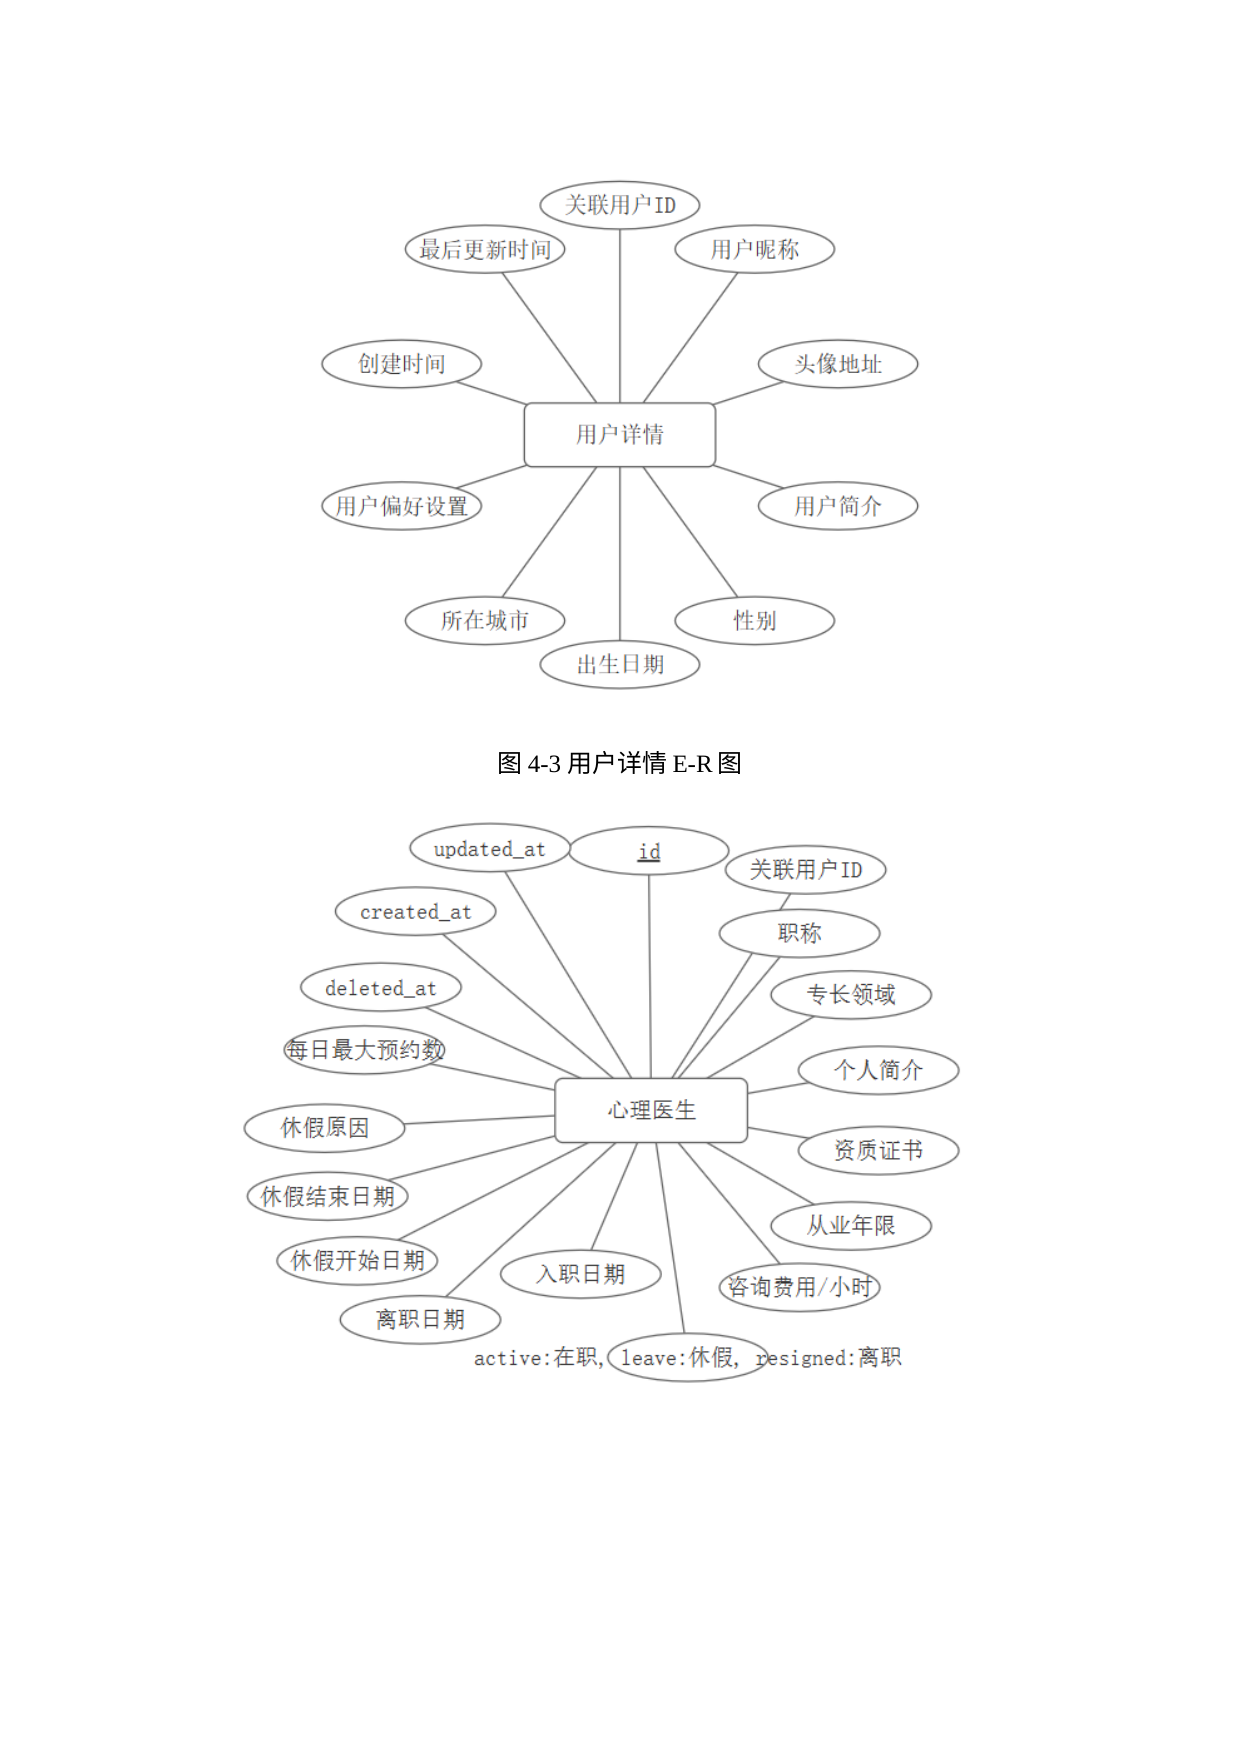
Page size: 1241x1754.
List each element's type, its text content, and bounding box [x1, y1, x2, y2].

picture [304, 162, 937, 698]
picture [207, 812, 1034, 1389]
text 图4-3 用户详情E-R图 [188, 729, 1052, 794]
